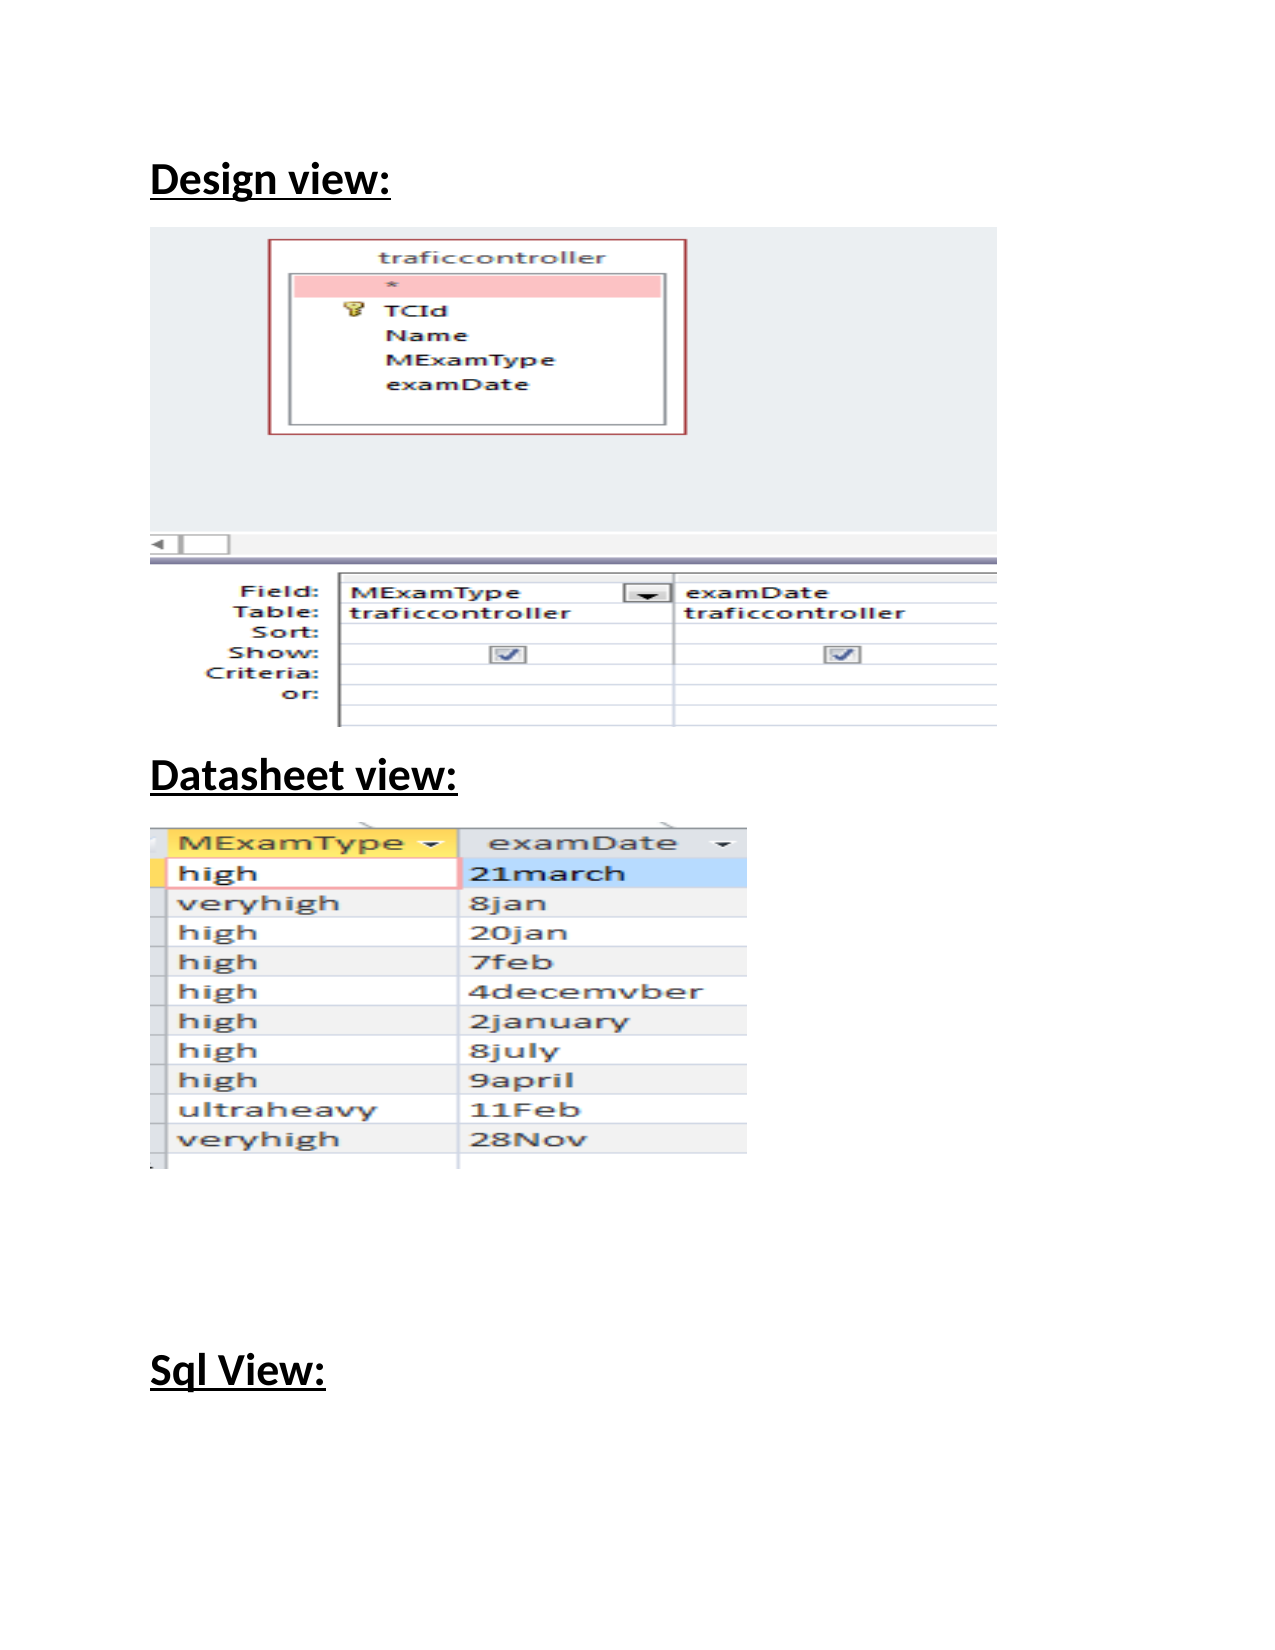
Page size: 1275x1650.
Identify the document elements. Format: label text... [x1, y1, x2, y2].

picture [150, 822, 747, 1169]
text Sql View: [150, 1341, 1125, 1397]
text Datasheet view: [150, 746, 1125, 802]
text Design view: [150, 150, 1125, 206]
picture [150, 227, 997, 727]
